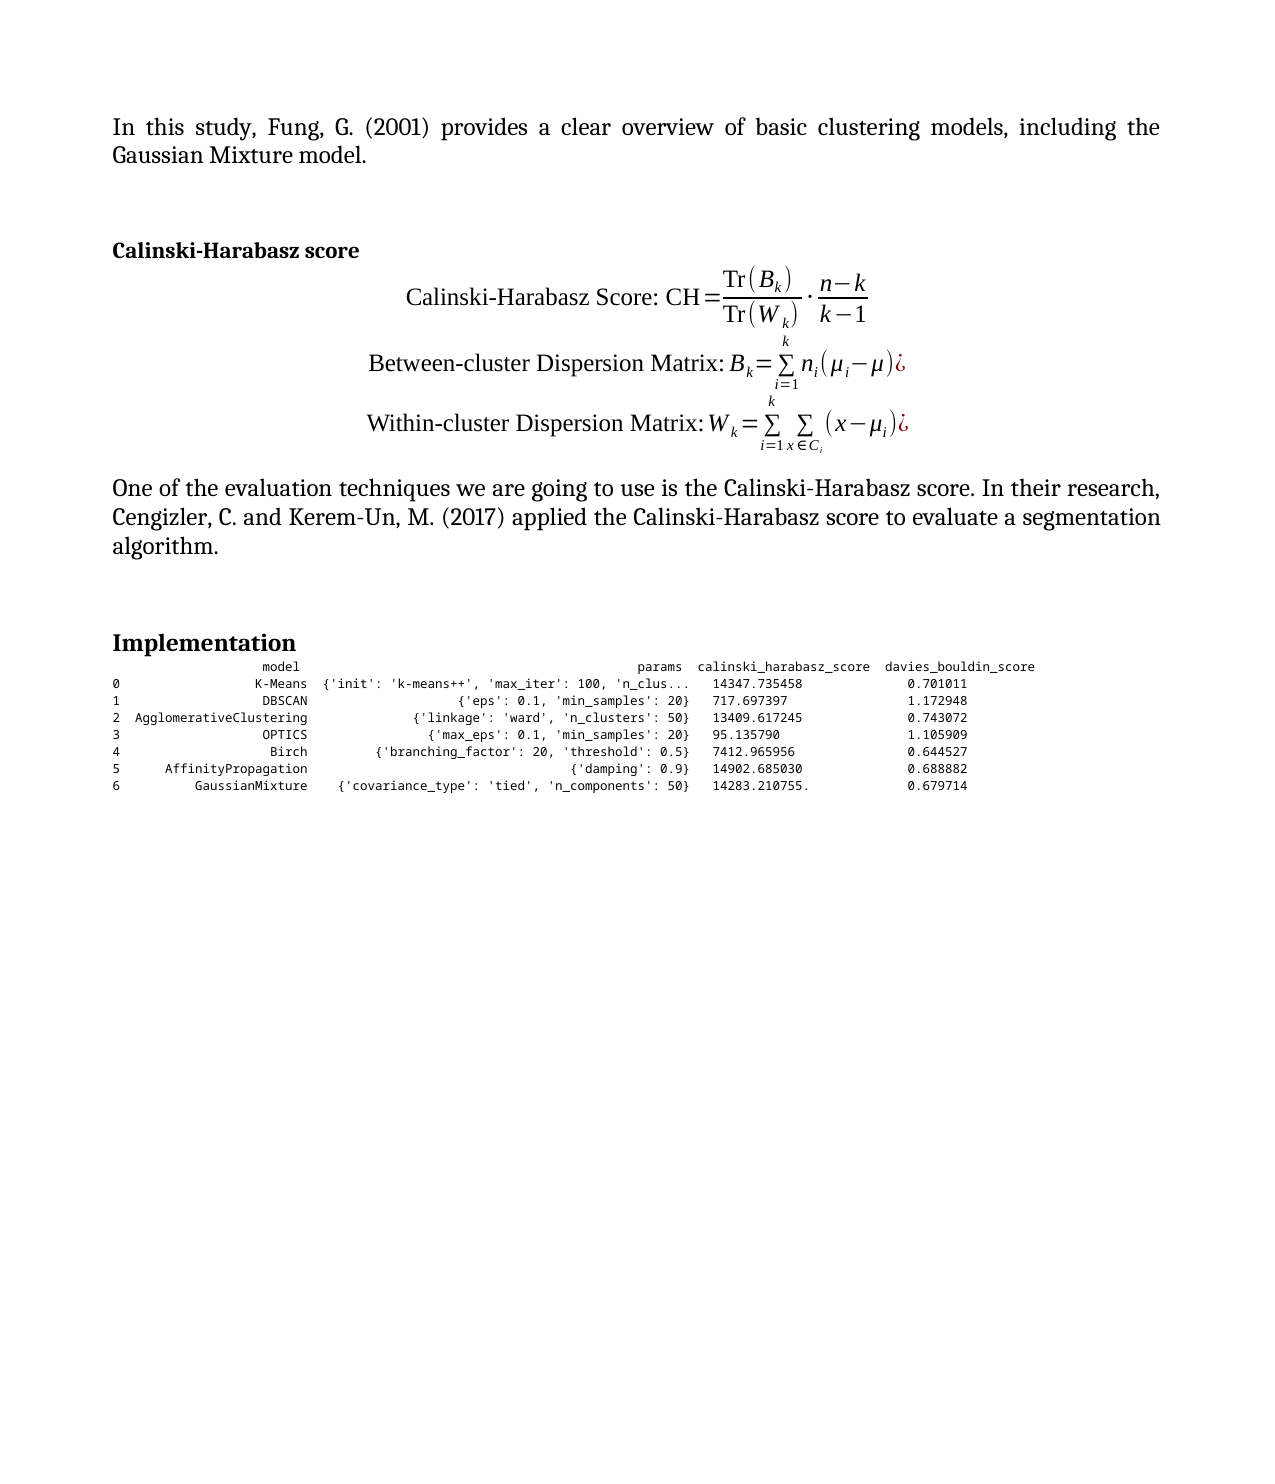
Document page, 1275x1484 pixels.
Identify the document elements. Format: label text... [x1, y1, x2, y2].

text One of the evaluation techniques we are going to use is the Calinski-Harabasz score. In their research, Cengizler, C. and Kerem-Un, M. (2017) applied the Calinski-Harabasz score to evaluate a segmentation algorithm. [112, 474, 1162, 561]
text In this study, Fung, G. (2001) provides a clear overview of basic clustering models, including the Gaussian Mixture model. [112, 112, 1162, 170]
subtitle Calinski-Harabasz score [112, 238, 1162, 264]
subtitle Implementation [112, 629, 1162, 658]
text model params calinski_harabasz_score davies_bouldin_score 0 K-Means {'init': 'k-means++', 'max_iter': 100, 'n_clus... 14347.735458 0.701011 1 DBSCAN {'eps': 0.1, 'min_samples': 20} 717.697397 1.172948 2 AgglomerativeClustering {'linkage': 'ward', 'n_clusters': 50} 13409.617245 0.743072 3 OPTICS {'max_eps': 0.1, 'min_samples': 20} 95.135790 1.105909 4 Birch {'branching_factor': 20, 'threshold': 0.5} 7412.965956 0.644527 5 AffinityPropagation {'damping': 0.9} 14902.685030 0.688882 6 GaussianMixture {'covariance_type': 'tied', 'n_components': 50} 14283.210755. 0.679714 [112, 658, 1162, 837]
